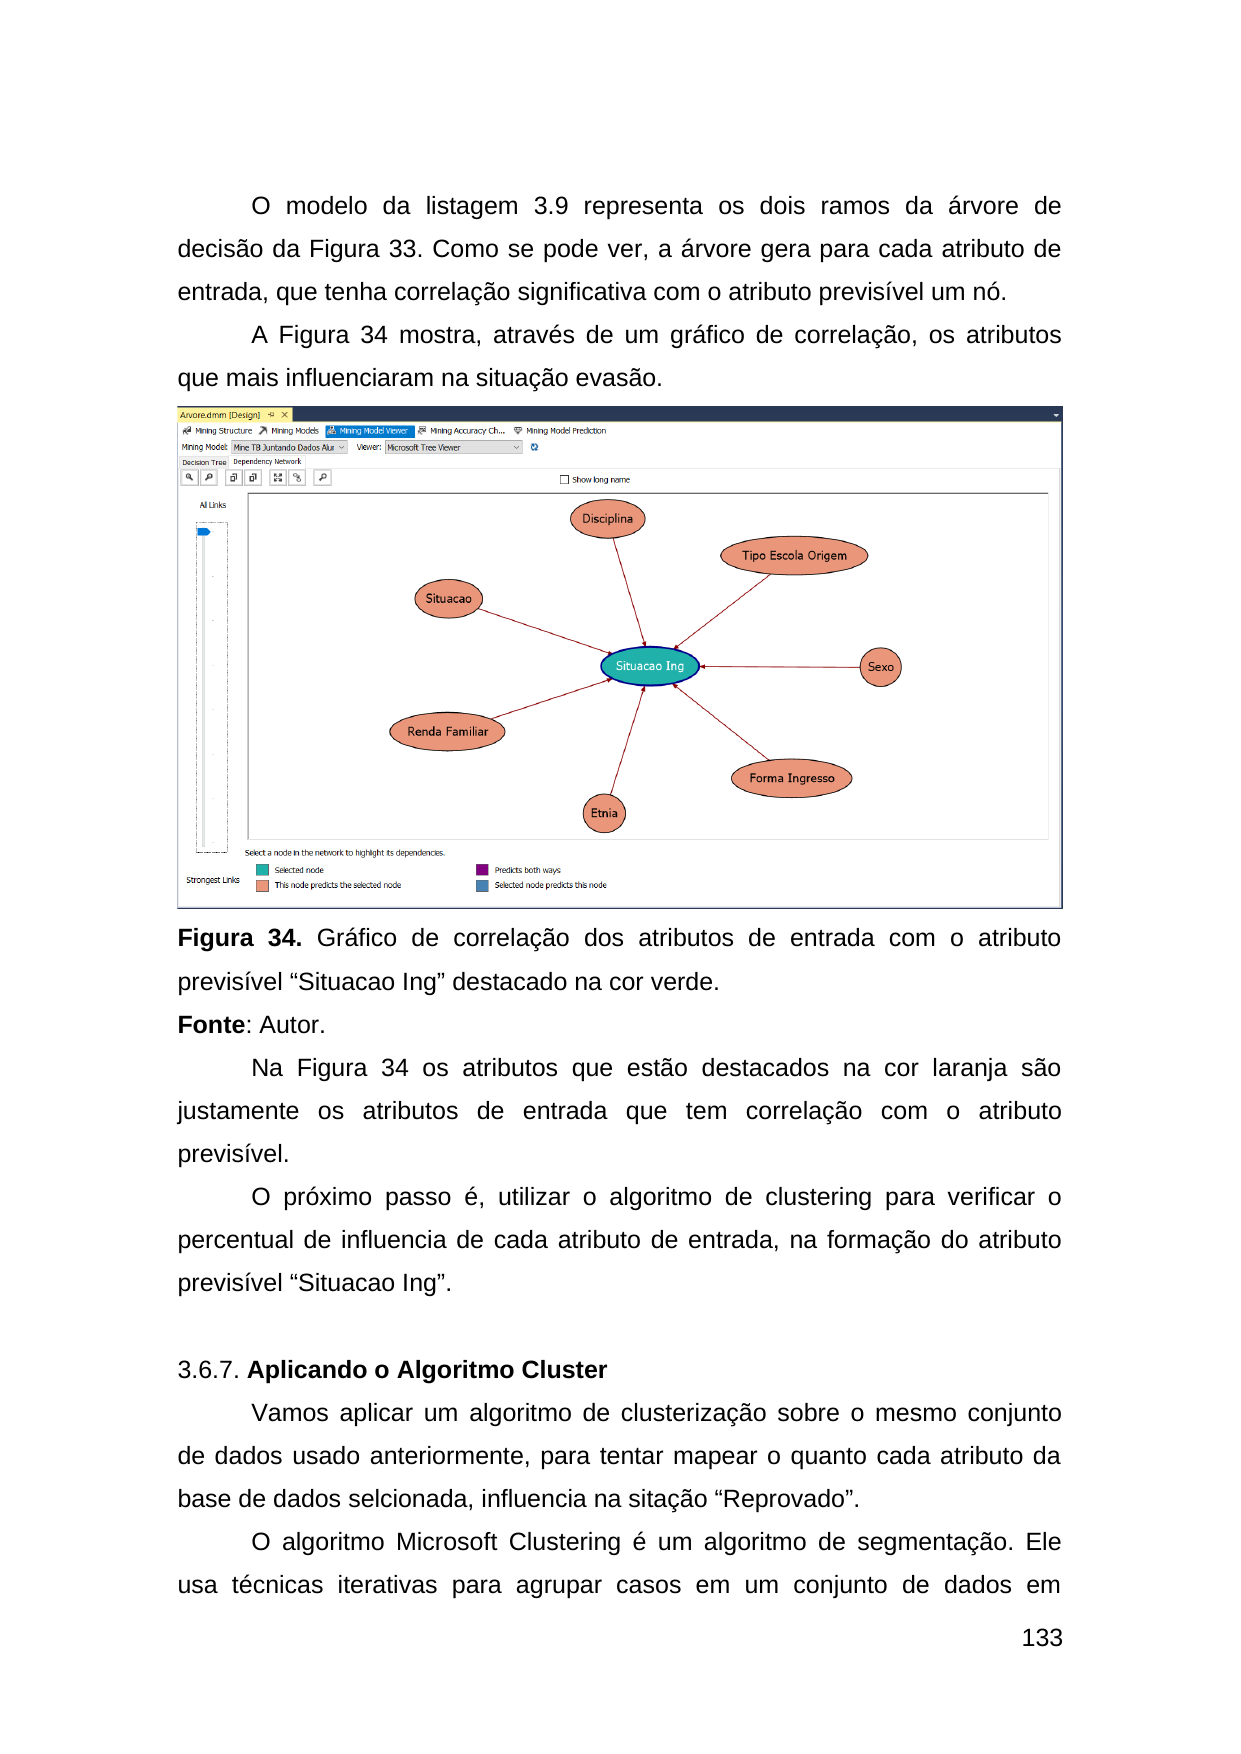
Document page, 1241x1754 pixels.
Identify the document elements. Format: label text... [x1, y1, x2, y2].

text Figura 34. Gráfico de correlação dos atributos de entrada com o atributo previsível “Situacao Ing” destacado na cor verde. [177, 923, 1063, 995]
text Na Figura 34 os atributos que estão destacados na cor laranja são justamente os atributos de entrada que tem correlação com o atributo previsível. [177, 1053, 1063, 1168]
picture [177, 406, 1063, 909]
text Vamos aplicar um algoritmo de clusterização sobre o mesmo conjunto de dados usado anteriormente, para tentar mapear o quanto cada atributo da base de dados selcionada, influencia na sitação “Reprovado”. [177, 1398, 1063, 1513]
text O próximo passo é, utilizar o algoritmo de clustering para verificar o percentual de influencia de cada atributo de entrada, na formação do atributo previsível “Situacao Ing”. [177, 1182, 1063, 1297]
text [177, 1527, 1063, 1599]
text A Figura 34 mostra, através de um gráfico de correlação, os atributos que mais influenciaram na situação evasão. [177, 320, 1063, 392]
text Fonte: Autor. [177, 1010, 1063, 1038]
text 3.6.7. Aplicando o Algoritmo Cluster [177, 1355, 1063, 1383]
text O modelo da listagem 3.9 representa os dois ramos da árvore de decisão da Figura 33. Como se pode ver, a árvore gera para cada atributo de entrada, que tenha correlação significativa com o atributo previsível um nó. [177, 191, 1063, 306]
